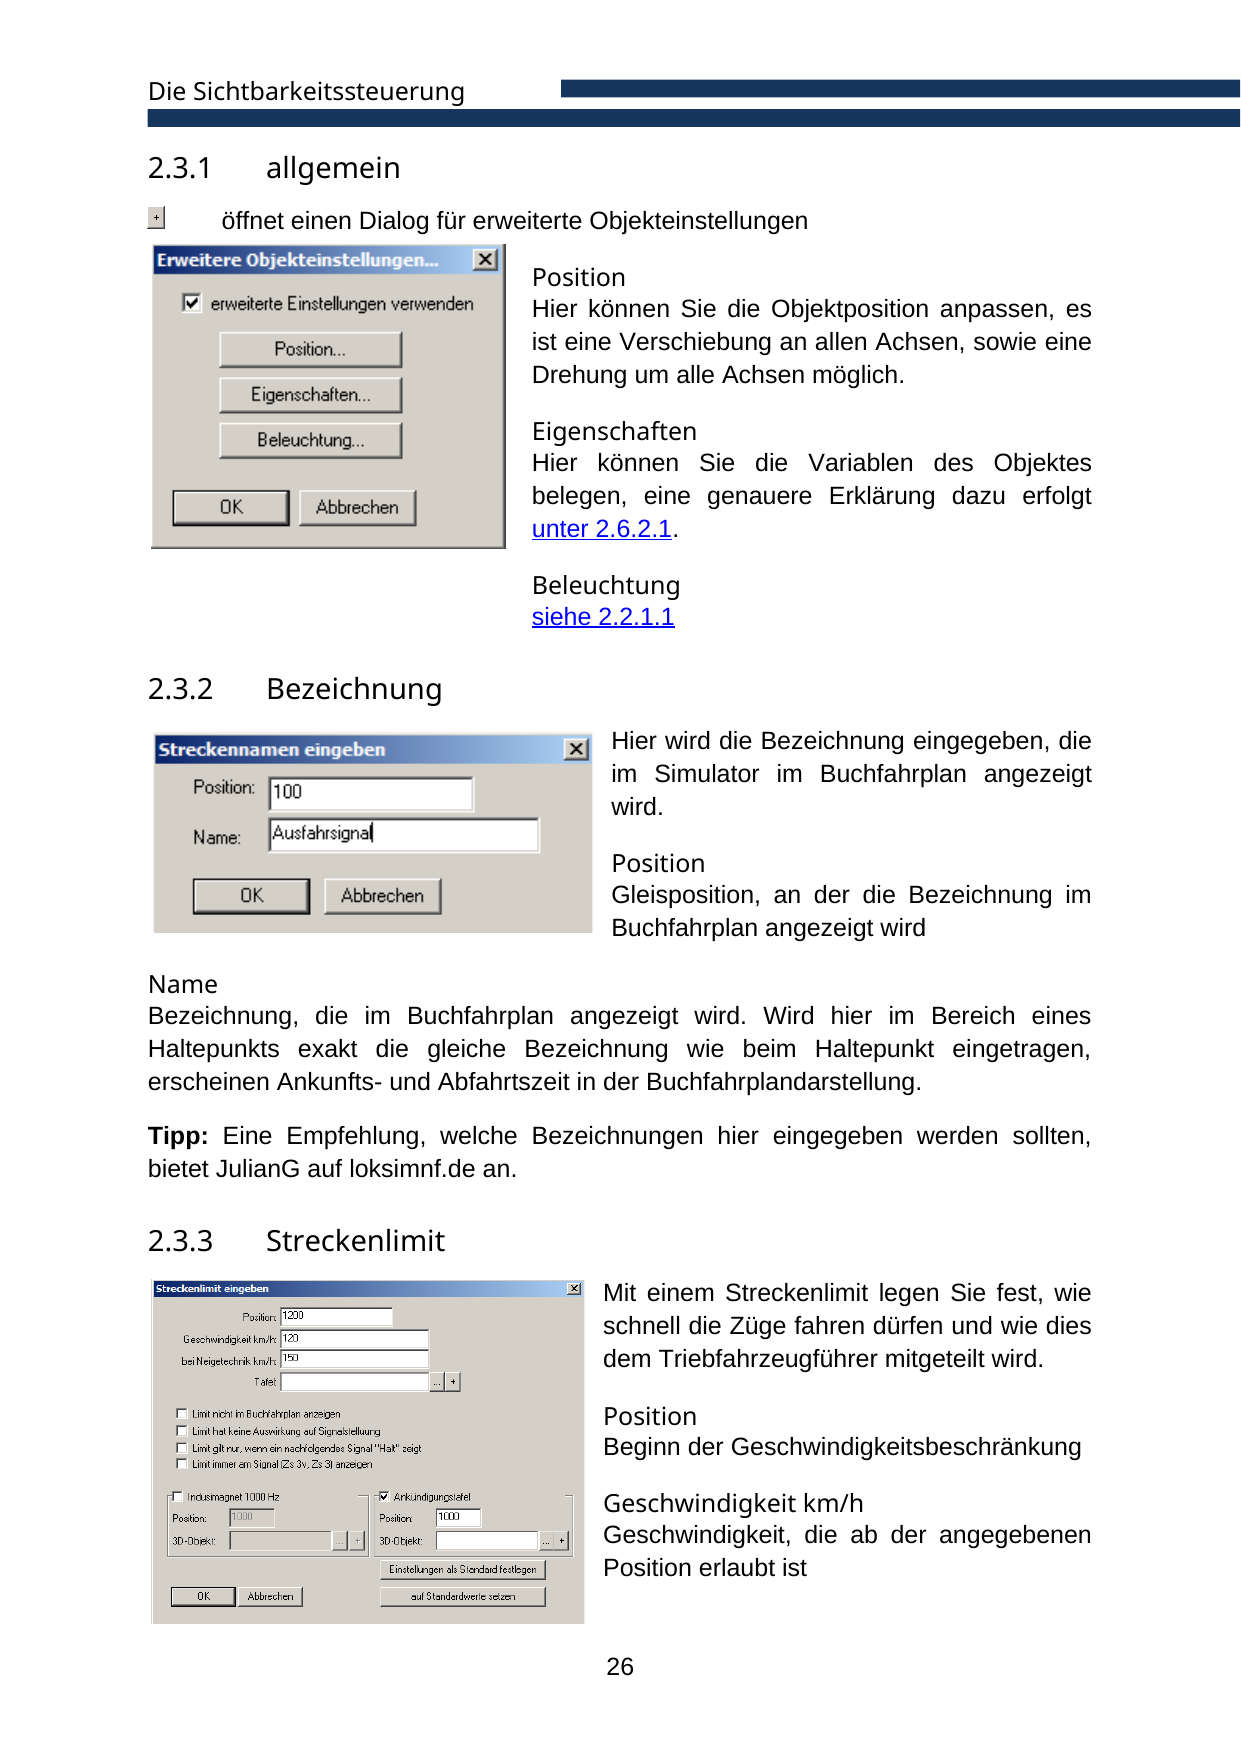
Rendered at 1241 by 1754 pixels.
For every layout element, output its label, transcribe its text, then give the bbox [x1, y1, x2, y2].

text Bezeichnung, die im Buchfahrplan angezeigt wird. Wird hier im Bereich eines Haltepunkts exakt die gleiche Bezeichnung wie beim Haltepunkt eingetragen, erscheinen Ankunfts- und Abfahrtszeit in der Buchfahrplandarstellung. [148, 1001, 1093, 1096]
text Geschwindigkeit, die ab der angegebenen Position erlaubt ist [585, 1520, 1093, 1582]
text Beginn der Geschwindigkeitsbeschränkung [585, 1432, 1093, 1461]
subtitle Streckenlimit [148, 1220, 1093, 1260]
text Hier wird die Bezeichnung eingegeben, die im Simulator im Buchfahrplan angezeigt wird. [148, 726, 1093, 821]
text Beleuchtung [532, 567, 1093, 602]
text Position [532, 259, 1093, 294]
text Eigenschaften [532, 413, 1093, 448]
subtitle allgemein [148, 148, 1093, 187]
text Position [585, 1398, 1093, 1432]
text Geschwindigkeit km/h [585, 1486, 1093, 1520]
text Position [593, 846, 1093, 880]
picture [151, 1279, 585, 1623]
picture [151, 732, 593, 932]
subtitle Bezeichnung [148, 668, 1093, 708]
text Tipp: Eine Empfehlung, welche Bezeichnungen hier eingegeben werden sollten, bietet JulianG auf loksimnf.de an. [148, 1121, 1093, 1183]
text Hier können Sie die Variablen des Objektes belegen, eine genauere Erklärung dazu erfolgt unter 2.6.2.1. [532, 448, 1093, 542]
text öffnet einen Dialog für erweiterte Objekteinstellungen [148, 206, 1093, 234]
picture [151, 244, 506, 547]
text Hier können Sie die Objektposition anpassen, es ist eine Verschiebung an allen Achsen, sowie eine Drehung um alle Achsen möglich. [532, 294, 1093, 388]
text Gleisposition, an der die Bezeichnung im Buchfahrplan angezeigt wird [148, 880, 1093, 942]
text Name [148, 967, 1093, 1001]
text siehe 2.2.1.1 [532, 602, 1093, 630]
picture [147, 206, 165, 229]
text Mit einem Streckenlimit legen Sie fest, wie schnell die Züge fahren dürfen und wie dies dem Triebfahrzeugführer mitgeteilt wird. [148, 1278, 1093, 1373]
